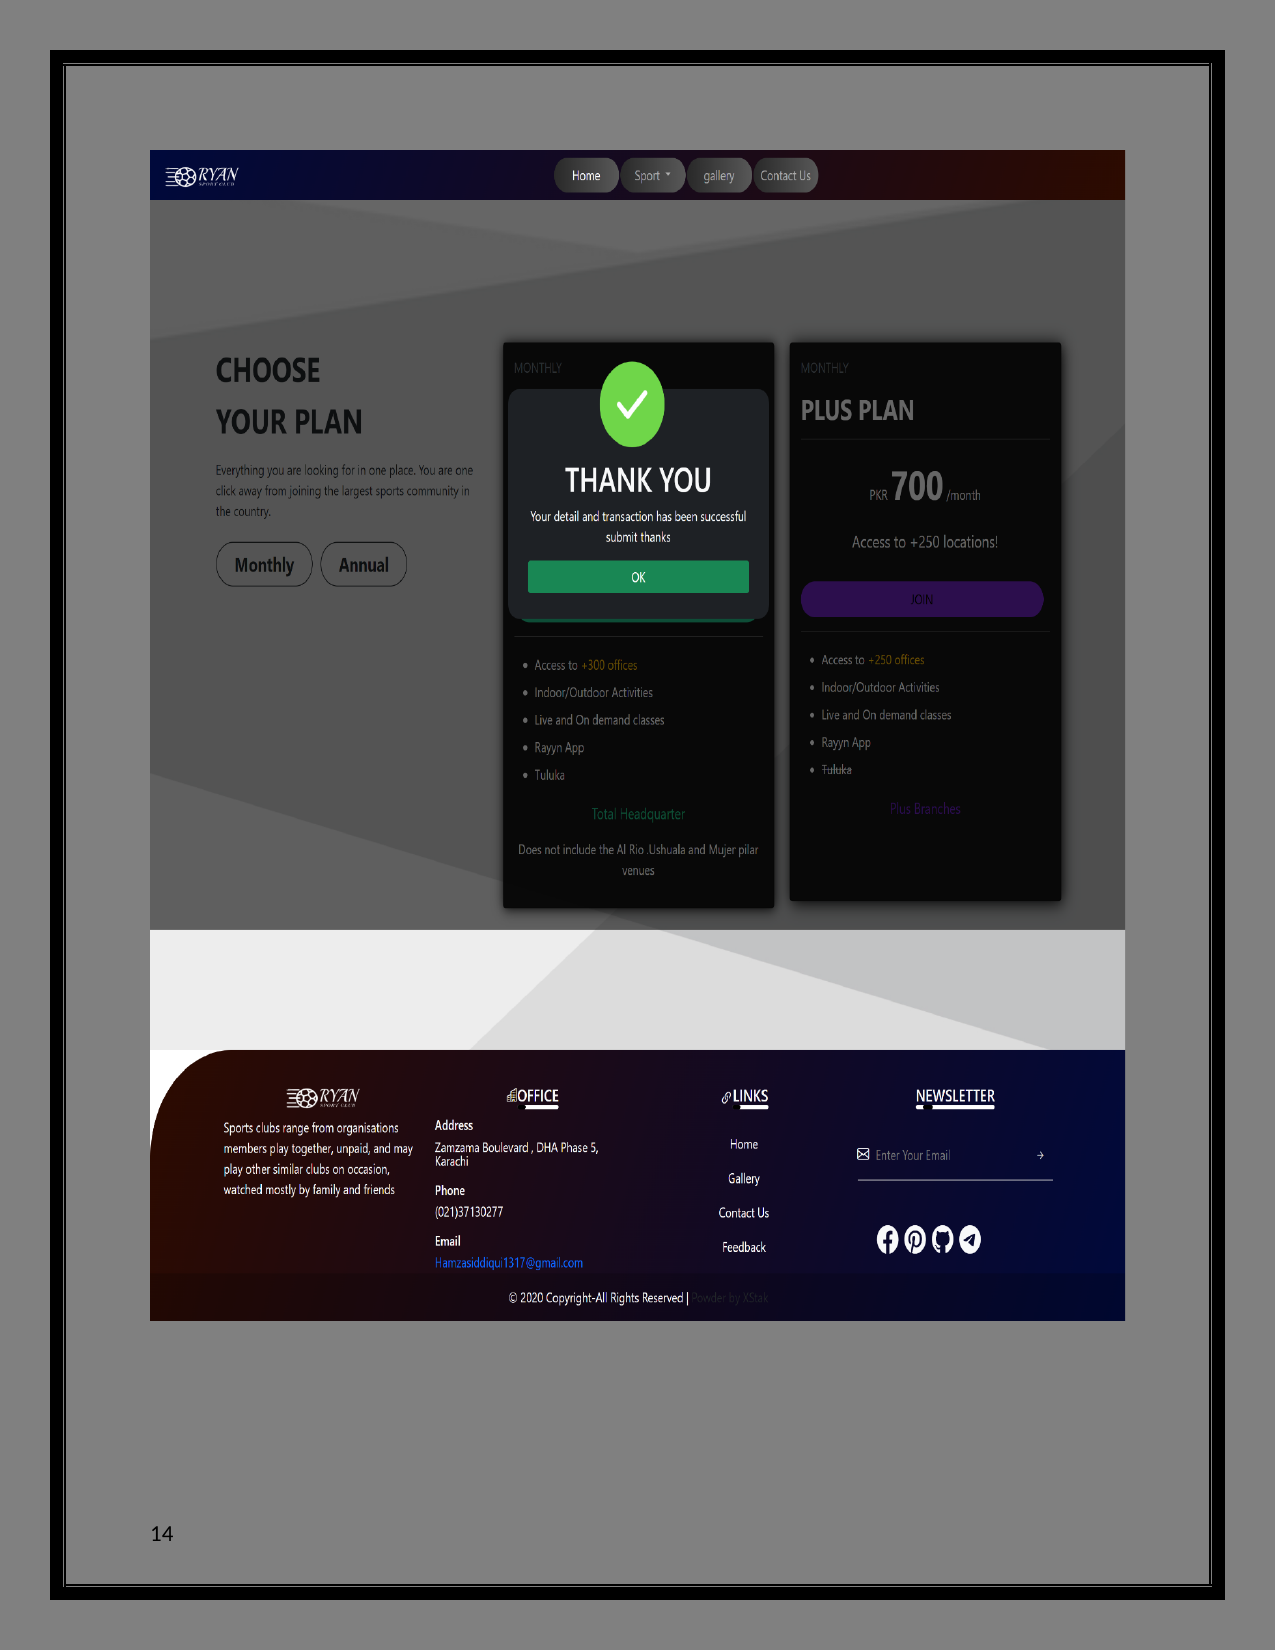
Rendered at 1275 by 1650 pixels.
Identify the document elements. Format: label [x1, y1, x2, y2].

picture [150, 150, 1125, 1321]
